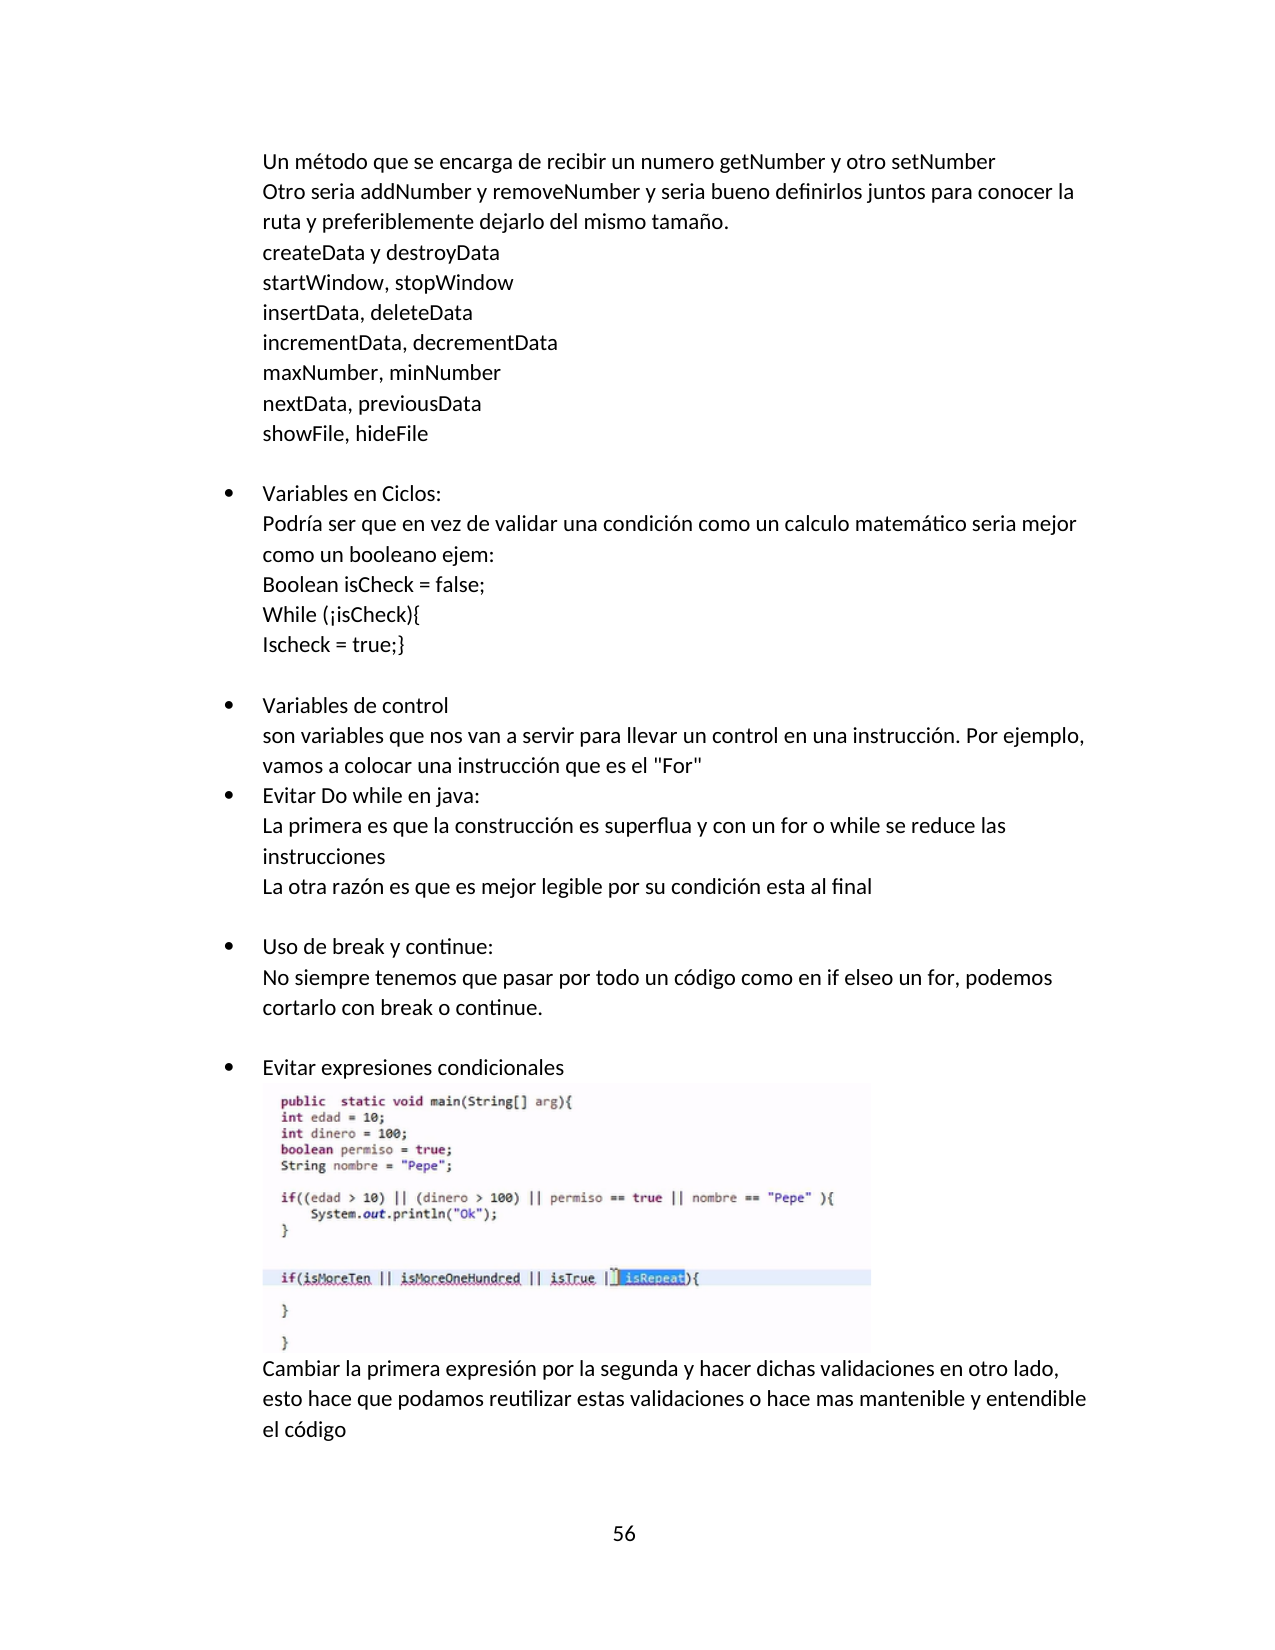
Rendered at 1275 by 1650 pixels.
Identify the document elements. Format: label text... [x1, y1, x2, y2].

list La otra razón es que es mejor legible por su condición esta al final [262, 872, 1098, 900]
list Uso de break y continue: [225, 932, 1098, 960]
list Cambiar la primera expresión por la segunda y hacer dichas validaciones en otro lado, esto hace que podamos reutilizar estas validaciones o hace mas mantenible y entendible el código [262, 1354, 1098, 1443]
list Variables de control [225, 691, 1098, 719]
list incrementData, decrementData [262, 328, 1098, 356]
list createData y destroyData [262, 238, 1098, 266]
list Podría ser que en vez de validar una condición como un calculo matemático seria mejor como un booleano ejem: [262, 509, 1098, 568]
list No siempre tenemos que pasar por todo un código como en if elseo un for, podemos cortarlo con break o continue. [262, 963, 1098, 1021]
list Variables en Ciclos: [225, 479, 1098, 507]
picture [262, 1083, 872, 1353]
list showFile, hideFile [262, 419, 1098, 447]
list La primera es que la construcción es superflua y con un for o while se reduce las instrucciones [262, 812, 1098, 870]
list Boolean isCheck = false; [262, 570, 1098, 598]
list Otro seria addNumber y removeNumber y seria bueno definirlos juntos para conocer la ruta y preferiblemente dejarlo del mismo tamaño. [262, 177, 1098, 235]
list startWindow, stopWindow [262, 268, 1098, 296]
list Un método que se encarga de recibir un numero getNumber y otro setNumber [262, 147, 1098, 175]
list insertData, deleteData [262, 298, 1098, 326]
list nextData, previousData [262, 389, 1098, 417]
list son variables que nos van a servir para llevar un control en una instrucción. Por ejemplo, vamos a colocar una instrucción que es el "For" [262, 721, 1098, 779]
list Evitar expresiones condicionales [225, 1053, 1098, 1081]
list Evitar Do while en java: [225, 781, 1098, 809]
list Ischeck = true;} [262, 630, 1098, 658]
list maxNumber, minNumber [262, 358, 1098, 386]
list While (¡isCheck){ [262, 600, 1098, 628]
